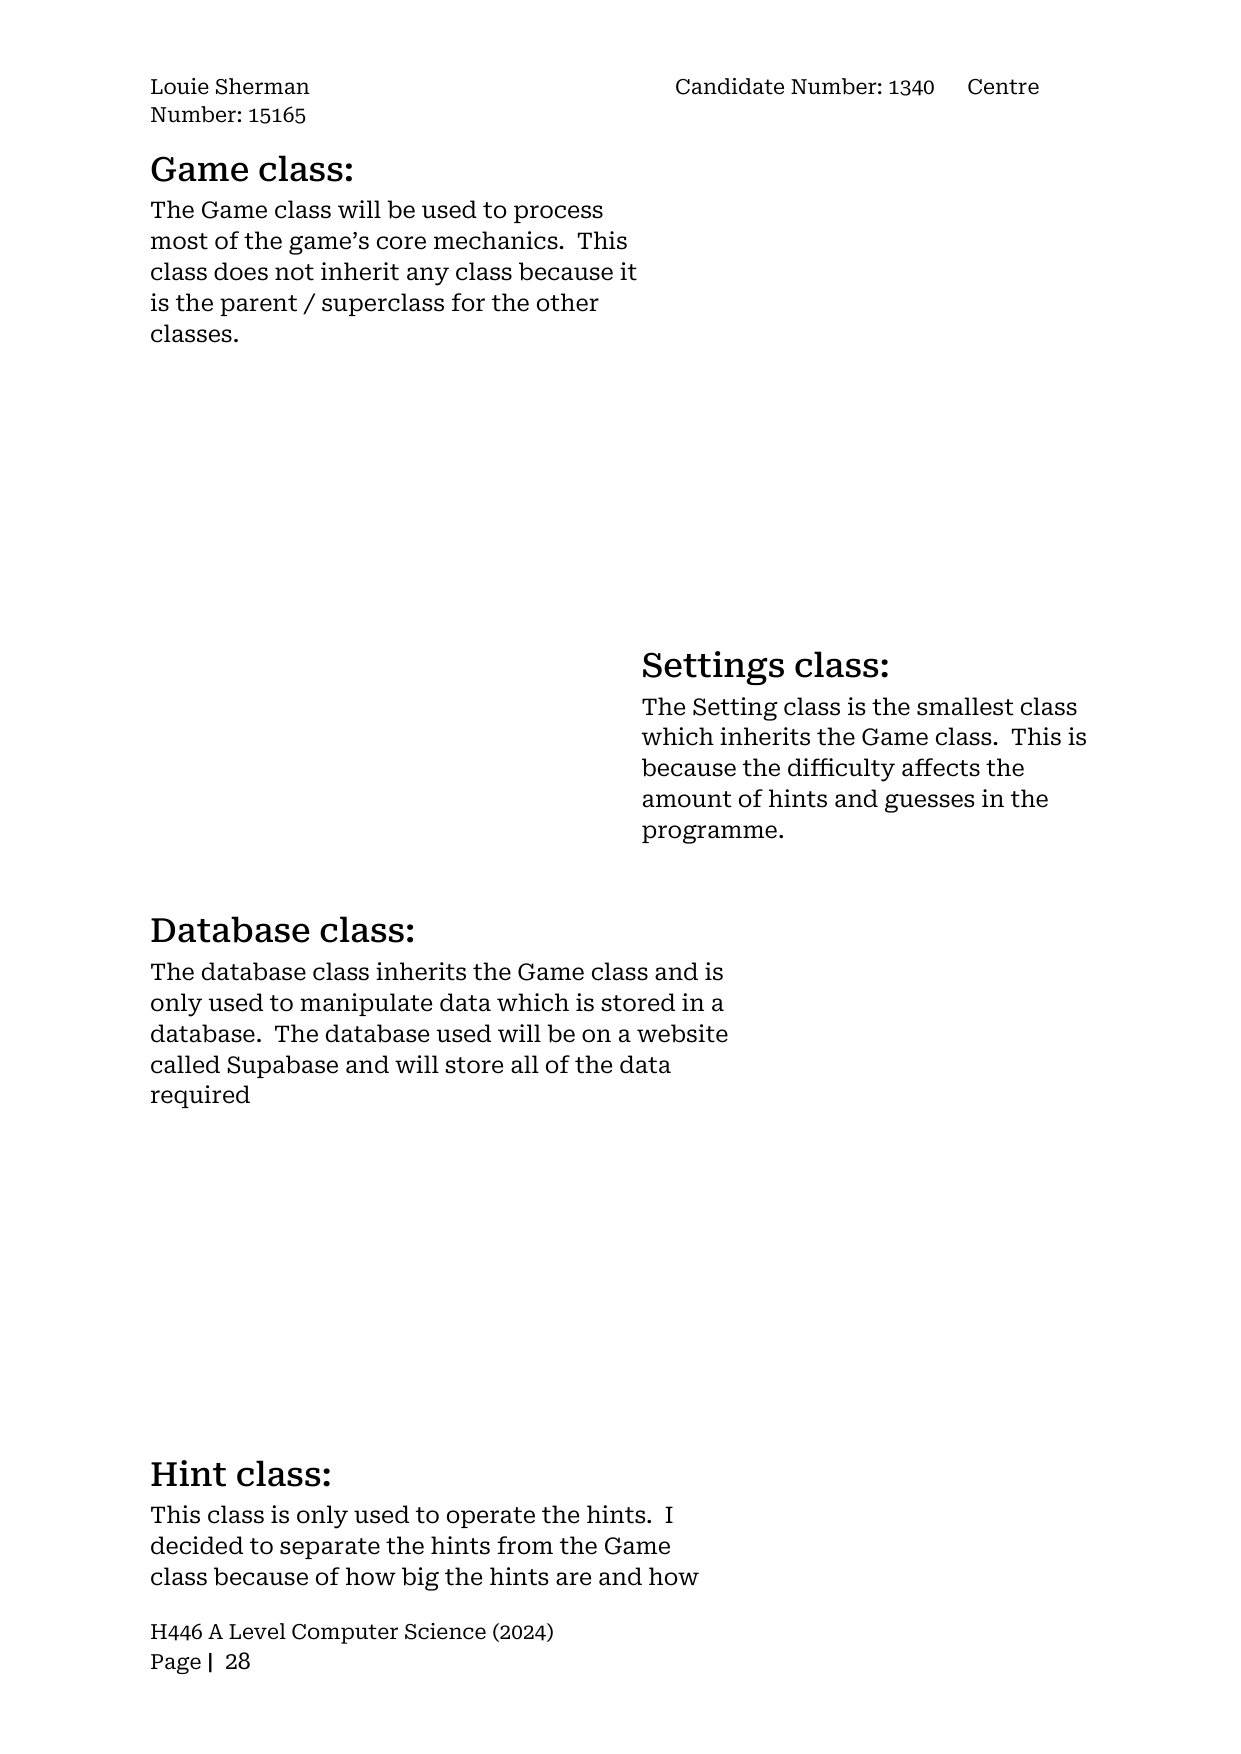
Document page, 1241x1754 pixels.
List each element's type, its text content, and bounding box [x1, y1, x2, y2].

text The database class inherits the Game class and is only used to manipulate data which is stored in a database. The database used will be on a website called Supabase and will store all of the data required [150, 959, 1090, 1109]
subtitle Game class: [150, 150, 1090, 189]
text The Setting class is the smallest class which inherits the Game class. This is because the difficulty affects the amount of hints and guesses in the programme. [150, 694, 1090, 844]
subtitle Settings class: [150, 570, 1090, 685]
text The Game class will be used to process most of the game’s core mechanics. This class does not inherit any class because it is the parent / superclass for the other classes. [150, 197, 1090, 348]
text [150, 1503, 1090, 1591]
subtitle Hint class: [150, 1455, 1090, 1494]
subtitle Database class: [150, 912, 1090, 951]
